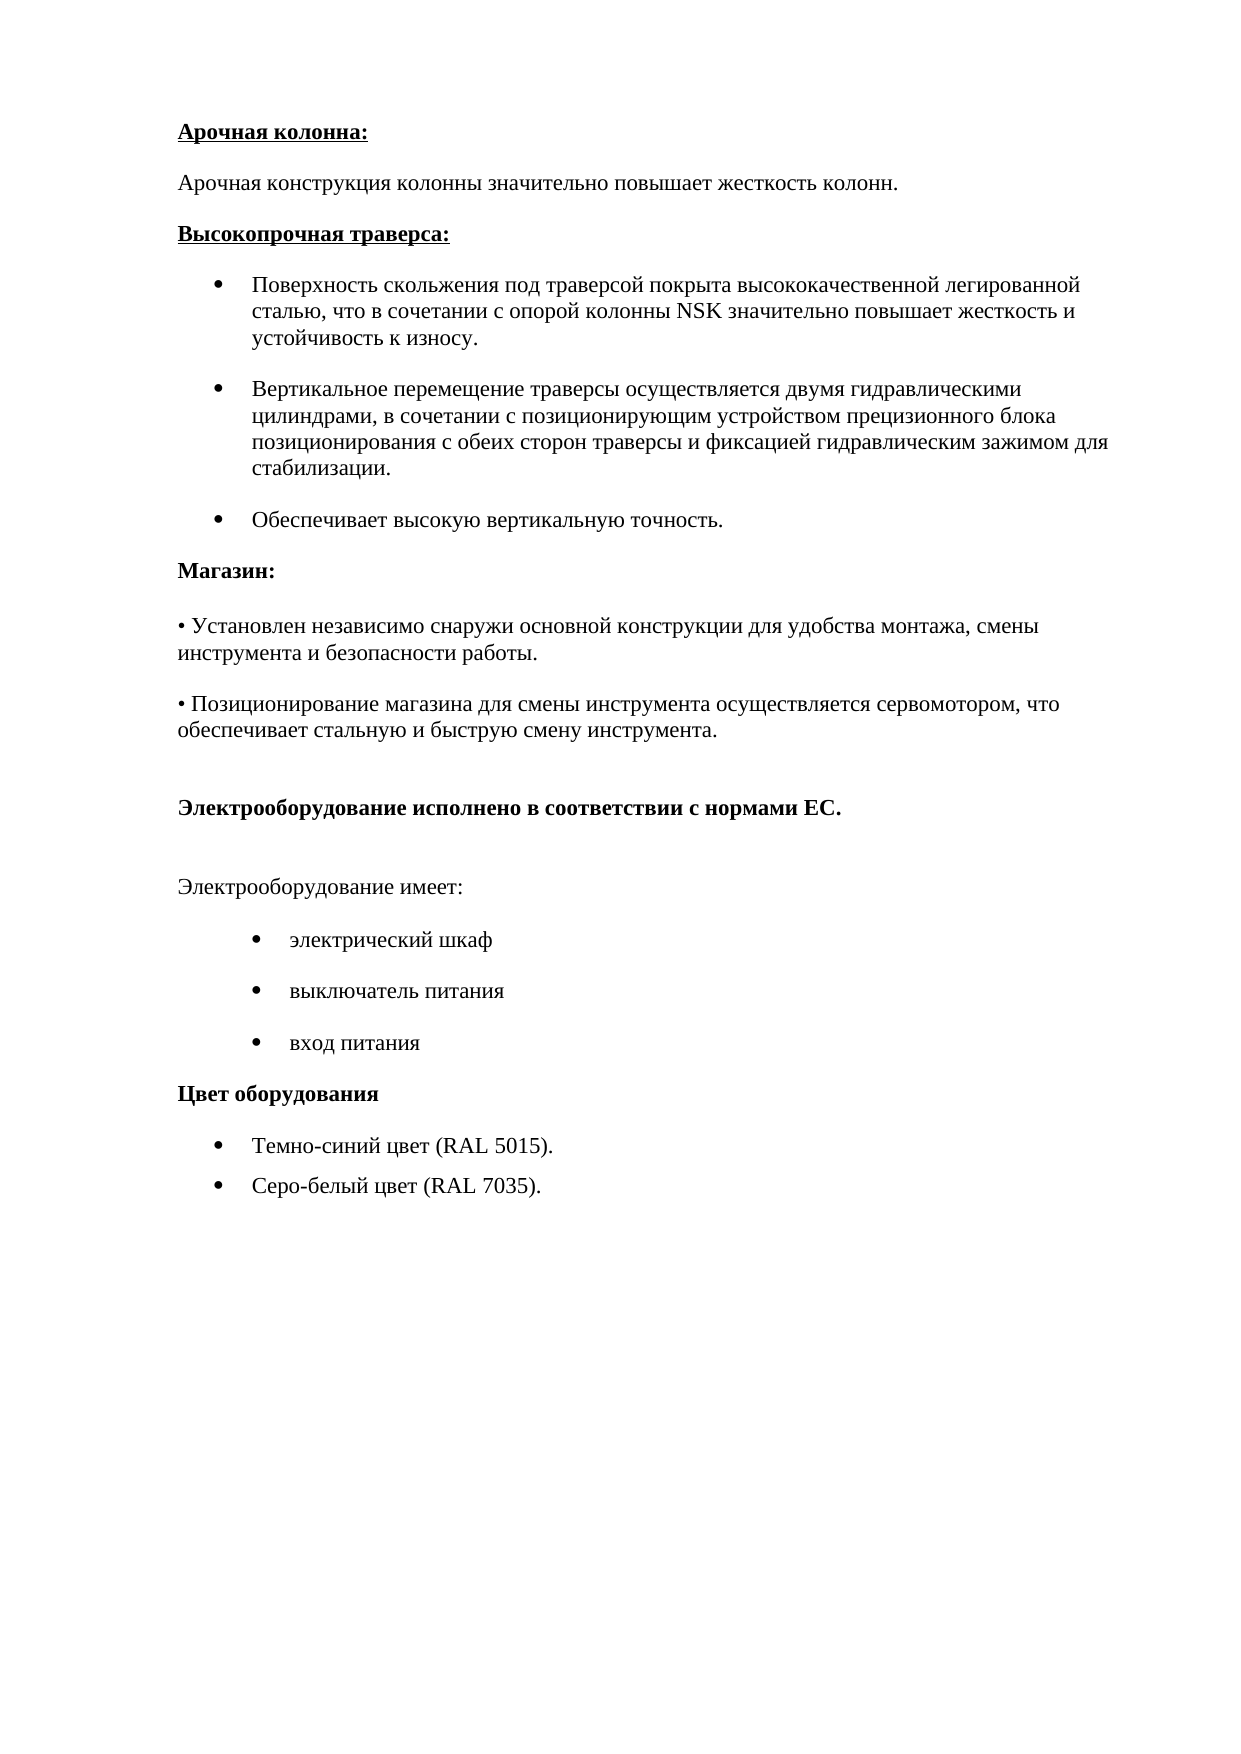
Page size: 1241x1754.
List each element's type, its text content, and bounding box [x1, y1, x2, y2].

text Электрооборудование имеет: [177, 873, 1152, 899]
list Серо-белый цвет (RAL 7035). [214, 1172, 1152, 1198]
text Высокопрочная траверса: [177, 220, 1152, 247]
text Электрооборудование исполнено в соответствии с нормами EC. [177, 794, 1152, 820]
list Вертикальное перемещение траверсы осуществляется двумя гидравлическими цилиндрами, в сочетании с позиционирующим устройством прецизионного блока позиционирования с обеих сторон траверсы и фиксацией гидравлическим зажимом для стабилизации. [214, 375, 1152, 481]
list Обеспечивает высокую вертикальную точность. [214, 506, 1152, 532]
text Арочная колонна: [177, 118, 1152, 144]
text Арочная конструкция колонны значительно повышает жесткость колонн. [177, 169, 1152, 196]
list электрический шкаф [252, 926, 1152, 952]
list вход питания [252, 1028, 1152, 1055]
list Поверхность скольжения под траверсой покрыта высококачественной легированной сталью, что в сочетании с опорой колонны NSK значительно повышает жесткость и устойчивость к износу. [214, 271, 1152, 350]
text • Позиционирование магазина для смены инструмента осуществляется сервомотором, что обеспечивает стальную и быструю смену инструмента. [177, 690, 1152, 743]
text Магазин: [177, 557, 1152, 583]
text • Установлен независимо снаружи основной конструкции для удобства монтажа, смены инструмента и безопасности работы. [177, 612, 1152, 665]
text Цвет оборудования [177, 1080, 1152, 1106]
list Темно-синий цвет (RAL 5015). [214, 1133, 1152, 1159]
list выключатель питания [252, 977, 1152, 1003]
